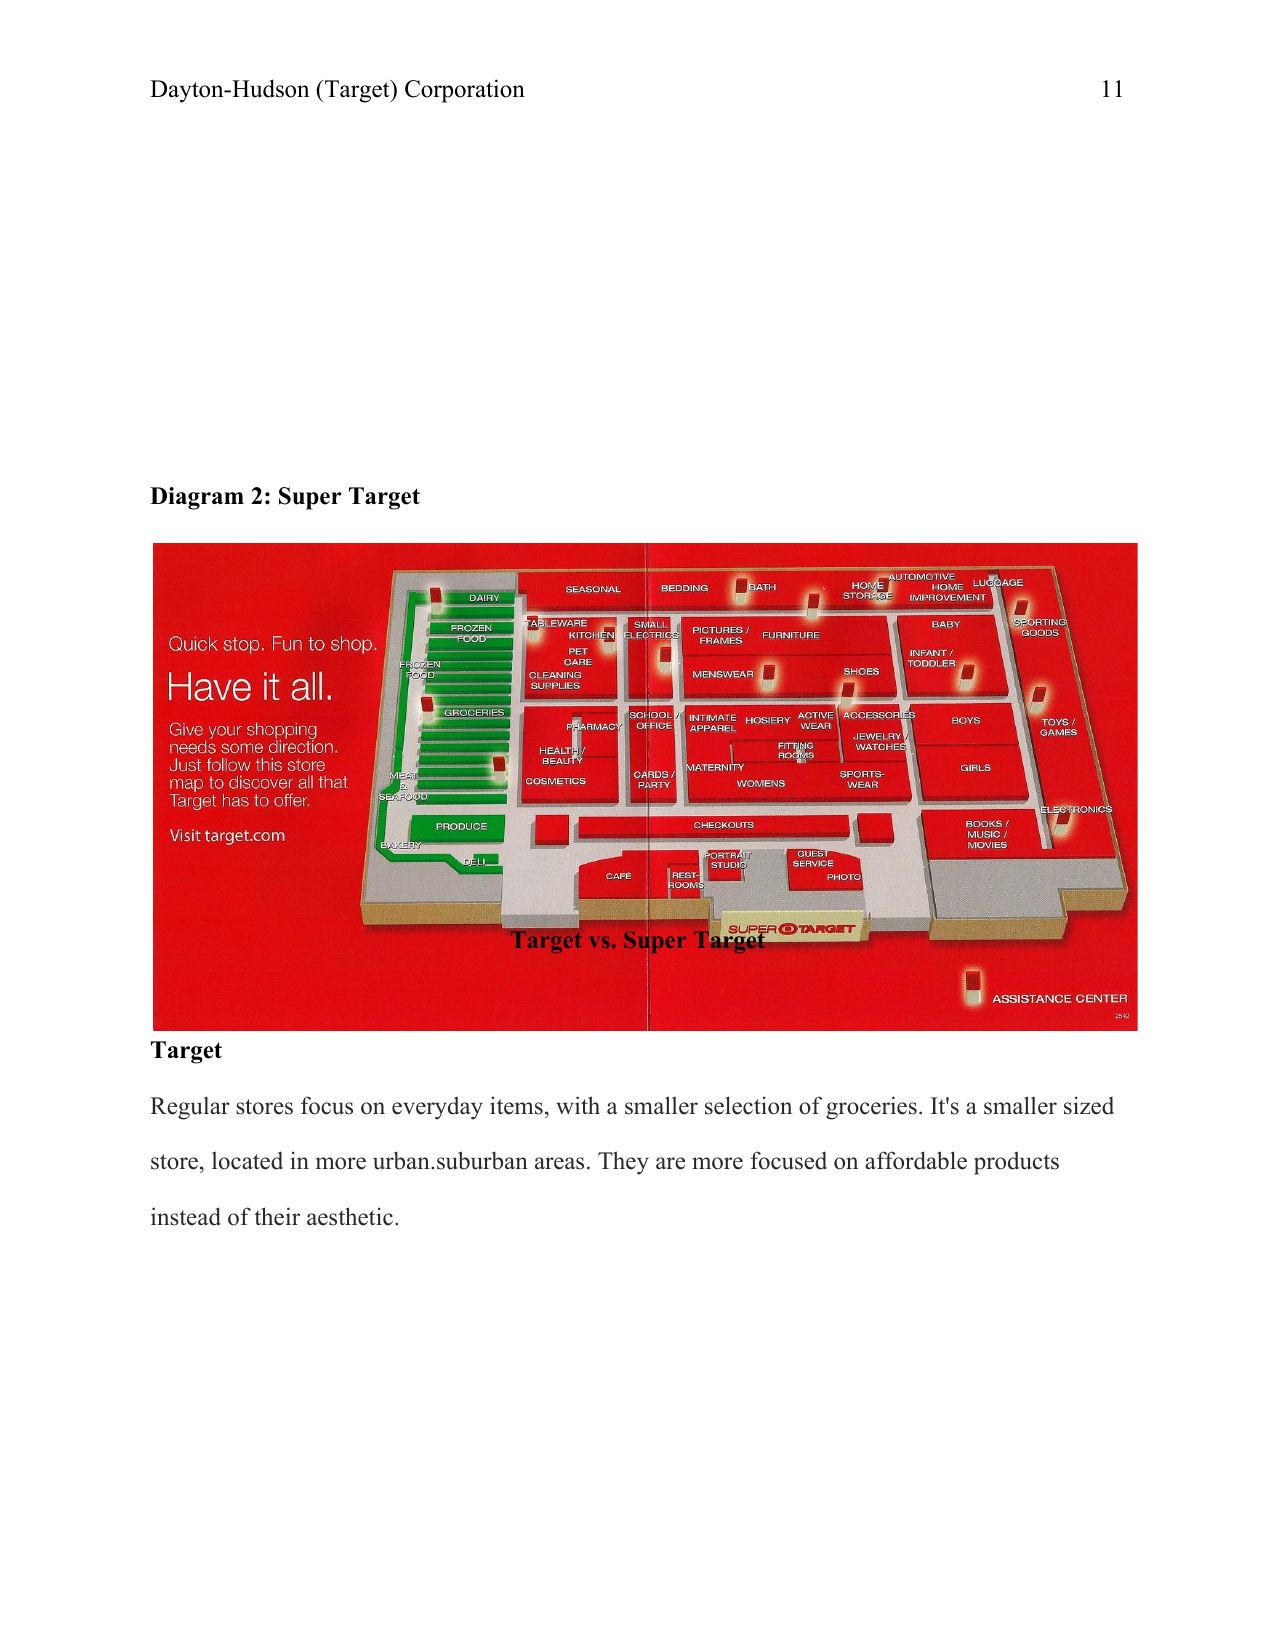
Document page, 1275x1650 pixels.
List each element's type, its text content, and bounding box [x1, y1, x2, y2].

text Regular stores focus on everyday items, with a smaller selection of groceries. It's a smaller sized store, located in more urban.suburban areas. They are more focused on affordable products instead of their aesthetic. [150, 1092, 1125, 1231]
subtitle Diagram 2: Super Target [150, 482, 1125, 510]
picture [153, 543, 1138, 1031]
subtitle Target vs. Super Target [150, 926, 1125, 953]
subtitle Target [150, 1037, 1125, 1064]
